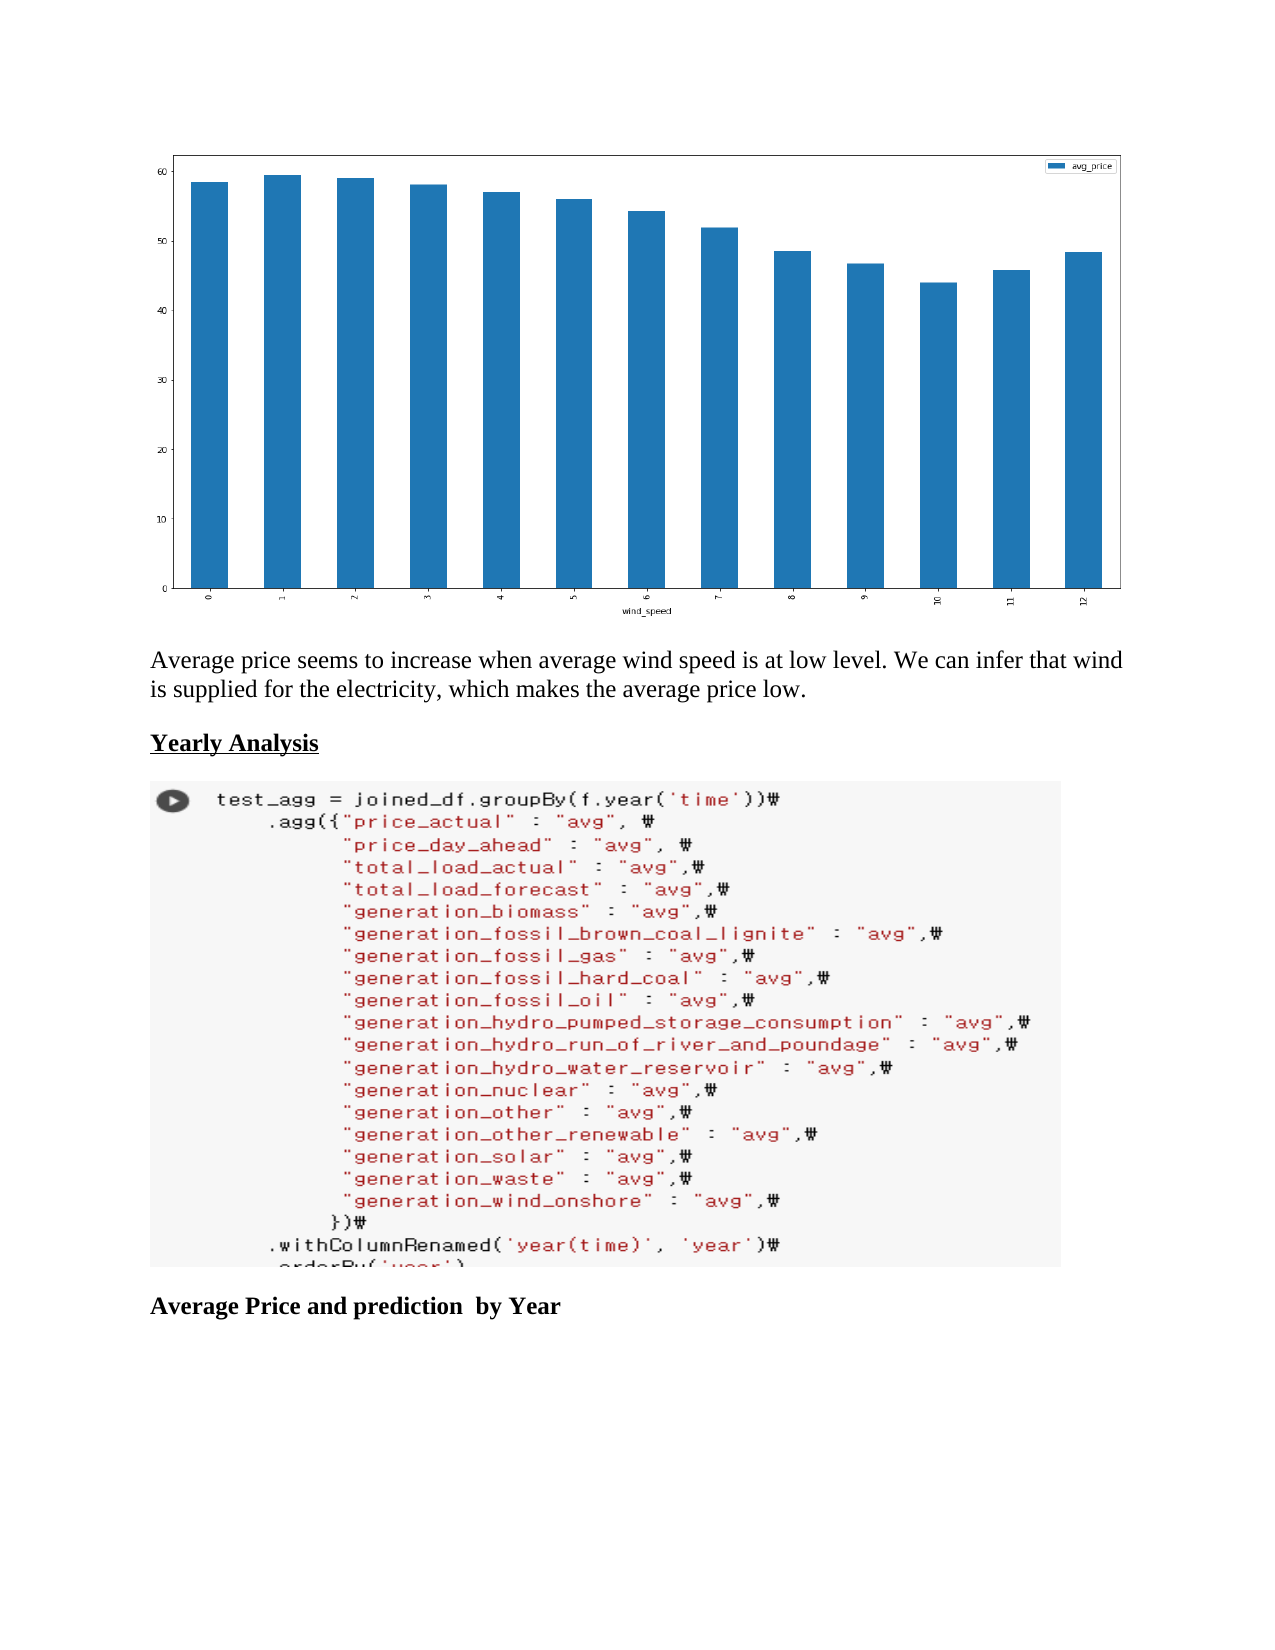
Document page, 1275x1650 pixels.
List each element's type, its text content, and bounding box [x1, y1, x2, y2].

picture [150, 781, 1061, 1267]
text Average Price and prediction by Year [150, 1291, 1125, 1320]
picture [150, 150, 1125, 621]
text Average price seems to increase when average wind speed is at low level. We can infer that wind is supplied for the electricity, which makes the average price low. [150, 645, 1125, 703]
text Yearly Analysis [150, 728, 1125, 756]
